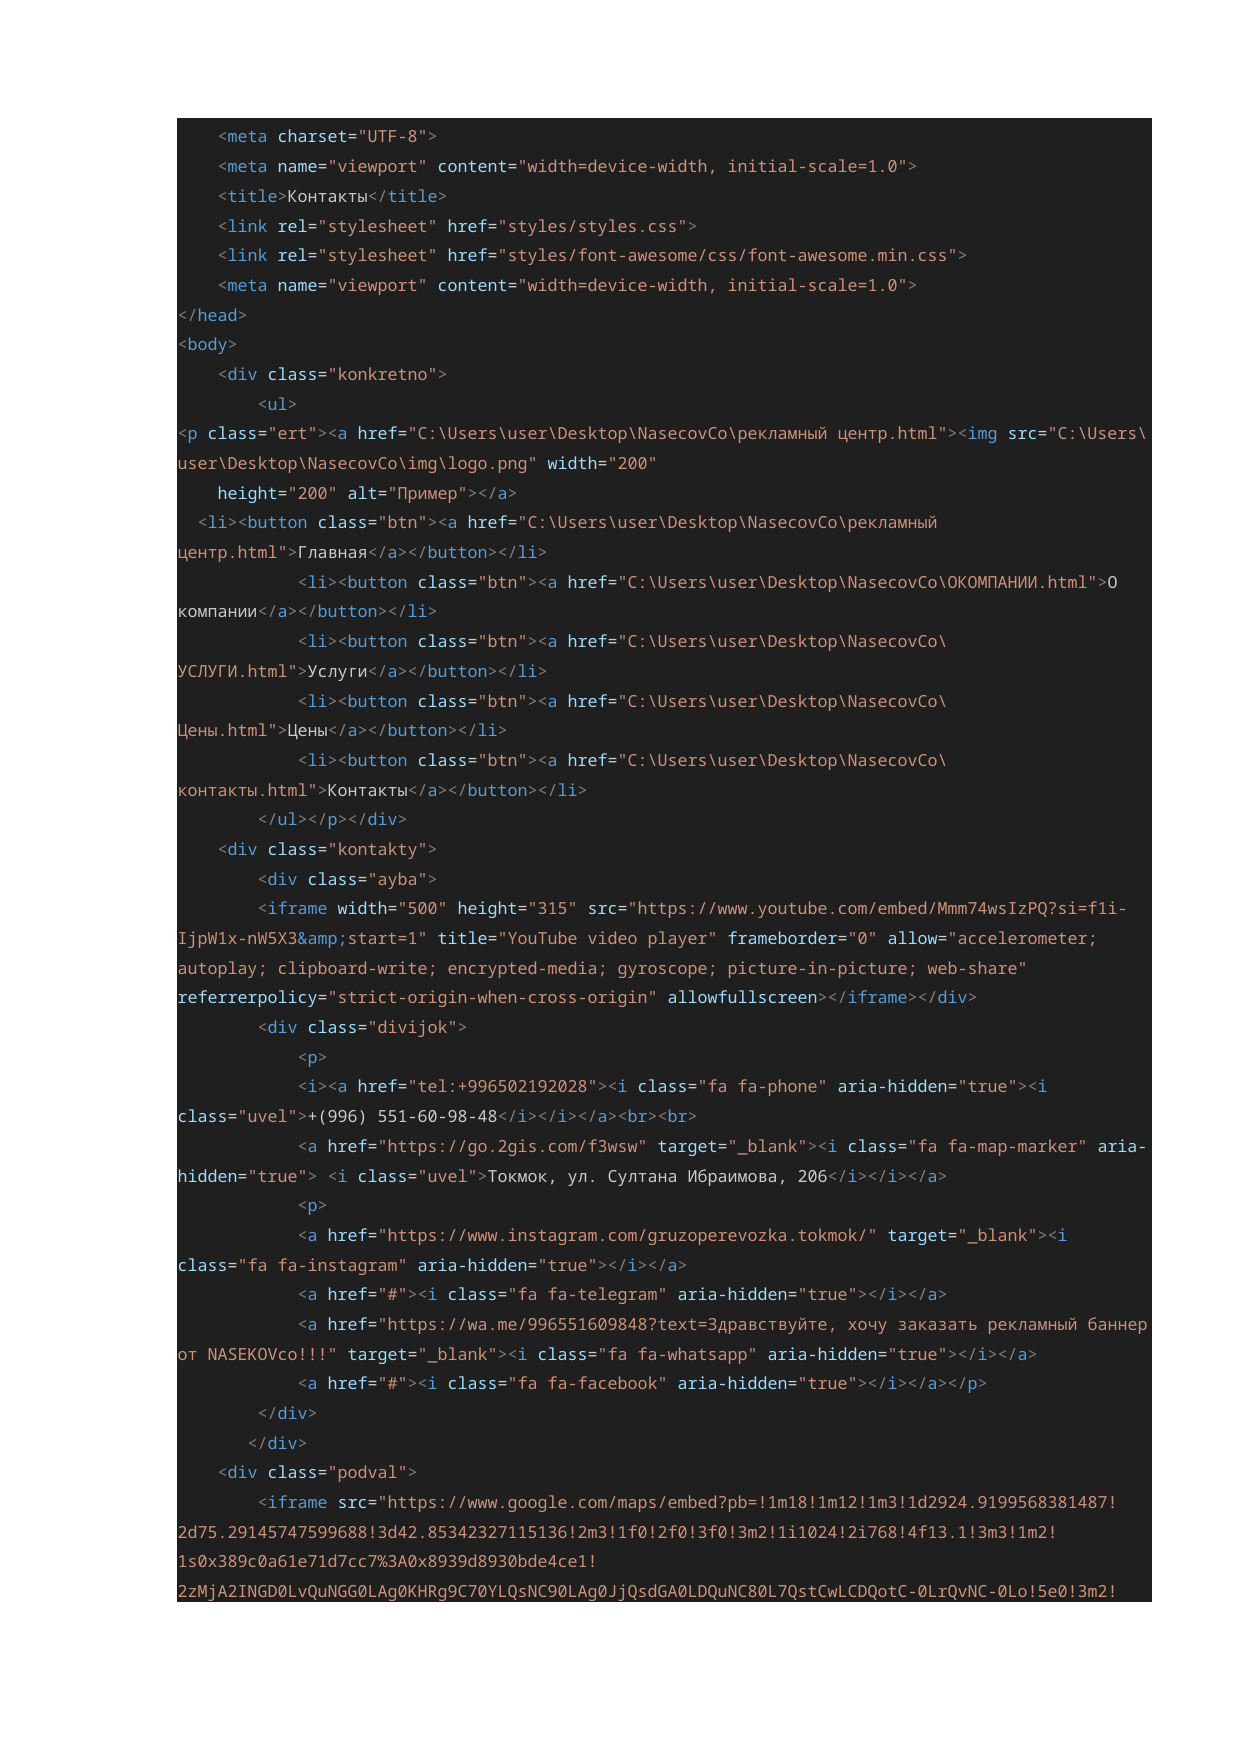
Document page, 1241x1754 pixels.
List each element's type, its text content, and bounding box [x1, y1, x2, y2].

text <a href="https://wa.me/996551609848?text=Здравствуйте, хочу заказать рекламный баннер от NASEKOVco!!!" target="_blank"><i class="fa fa-whatsapp" aria-hidden="true"></i></a> [177, 1306, 1152, 1365]
text <a href="https://www.instagram.com/gruzoperevozka.tokmok/" target="_blank"><i class="fa fa-instagram" aria-hidden="true"></i></a> [177, 1217, 1152, 1276]
text <div class="kontakty"> [177, 831, 1152, 860]
text <a href="#"><i class="fa fa-facebook" aria-hidden="true"></i></a></p> [177, 1365, 1152, 1395]
text <ul> [177, 385, 1152, 415]
text <div class="divijok"> [177, 1009, 1152, 1038]
text <meta name="viewport" content="width=device-width, initial-scale=1.0"> [177, 267, 1152, 296]
text <title>Контакты</title> [177, 177, 1152, 207]
text <a href="#"><i class="fa fa-telegram" aria-hidden="true"></i></a> [177, 1276, 1152, 1306]
text <li><button class="btn"><a href="C:\Users\user\Desktop\NasecovCo\ОКОМПАНИИ.html">О компании</a></button></li> [177, 563, 1152, 623]
text <div class="podval"> [177, 1454, 1152, 1484]
text </ul></p></div> [177, 801, 1152, 831]
text <meta charset="UTF-8"> [177, 118, 1152, 148]
text <li><button class="btn"><a href="C:\Users\user\Desktop\NasecovCo\Цены.html">Цены</a></button></li> [177, 682, 1152, 742]
text <a href="https://go.2gis.com/f3wsw" target="_blank"><i class="fa fa-map-marker" aria-hidden="true"> <i class="uvel">Токмок, ул. Султана Ибраимова, 206</i></i></a> [177, 1127, 1152, 1187]
text <div class="konkretno"> [177, 356, 1152, 385]
text height="200" alt="Пример"></a> [177, 474, 1152, 504]
text </div> [177, 1424, 1152, 1454]
text <li><button class="btn"><a href="C:\Users\user\Desktop\NasecovCo\контакты.html">Контакты</a></button></li> [177, 742, 1152, 801]
text <li><button class="btn"><a href="C:\Users\user\Desktop\NasecovCo\рекламный центр.html">Главная</a></button></li> [177, 504, 1152, 563]
text </head> [177, 296, 1152, 326]
text </div> [177, 1395, 1152, 1424]
text <link rel="stylesheet" href="styles/styles.css"> [177, 207, 1152, 237]
text <link rel="stylesheet" href="styles/font-awesome/css/font-awesome.min.css"> [177, 237, 1152, 267]
text <i><a href="tel:+996502192028"><i class="fa fa-phone" aria-hidden="true"><i class="uvel">+(996) 551-60-98-48</i></i></a><br><br> [177, 1068, 1152, 1127]
text <p class="ert"><a href="C:\Users\user\Desktop\NasecovCo\рекламный центр.html"><img src="C:\Users\user\Desktop\NasecovCo\img\logo.png" width="200" [177, 415, 1152, 474]
text <iframe width="500" height="315" src="https://www.youtube.com/embed/Mmm74wsIzPQ?si=f1i-IjpW1x-nW5X3&amp;start=1" title="YouTube video player" frameborder="0" allow="accelerometer; autoplay; clipboard-write; encrypted-media; gyroscope; picture-in-picture; web-share" referrerpolicy="strict-origin-when-cross-origin" allowfullscreen></iframe></div> [177, 890, 1152, 1009]
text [177, 1484, 1152, 1602]
text <li><button class="btn"><a href="C:\Users\user\Desktop\NasecovCo\УСЛУГИ.html">Услуги</a></button></li> [177, 623, 1152, 682]
text <p> [177, 1187, 1152, 1217]
text <meta name="viewport" content="width=device-width, initial-scale=1.0"> [177, 148, 1152, 177]
text <body> [177, 326, 1152, 356]
text <div class="ayba"> [177, 860, 1152, 890]
text <p> [177, 1038, 1152, 1068]
